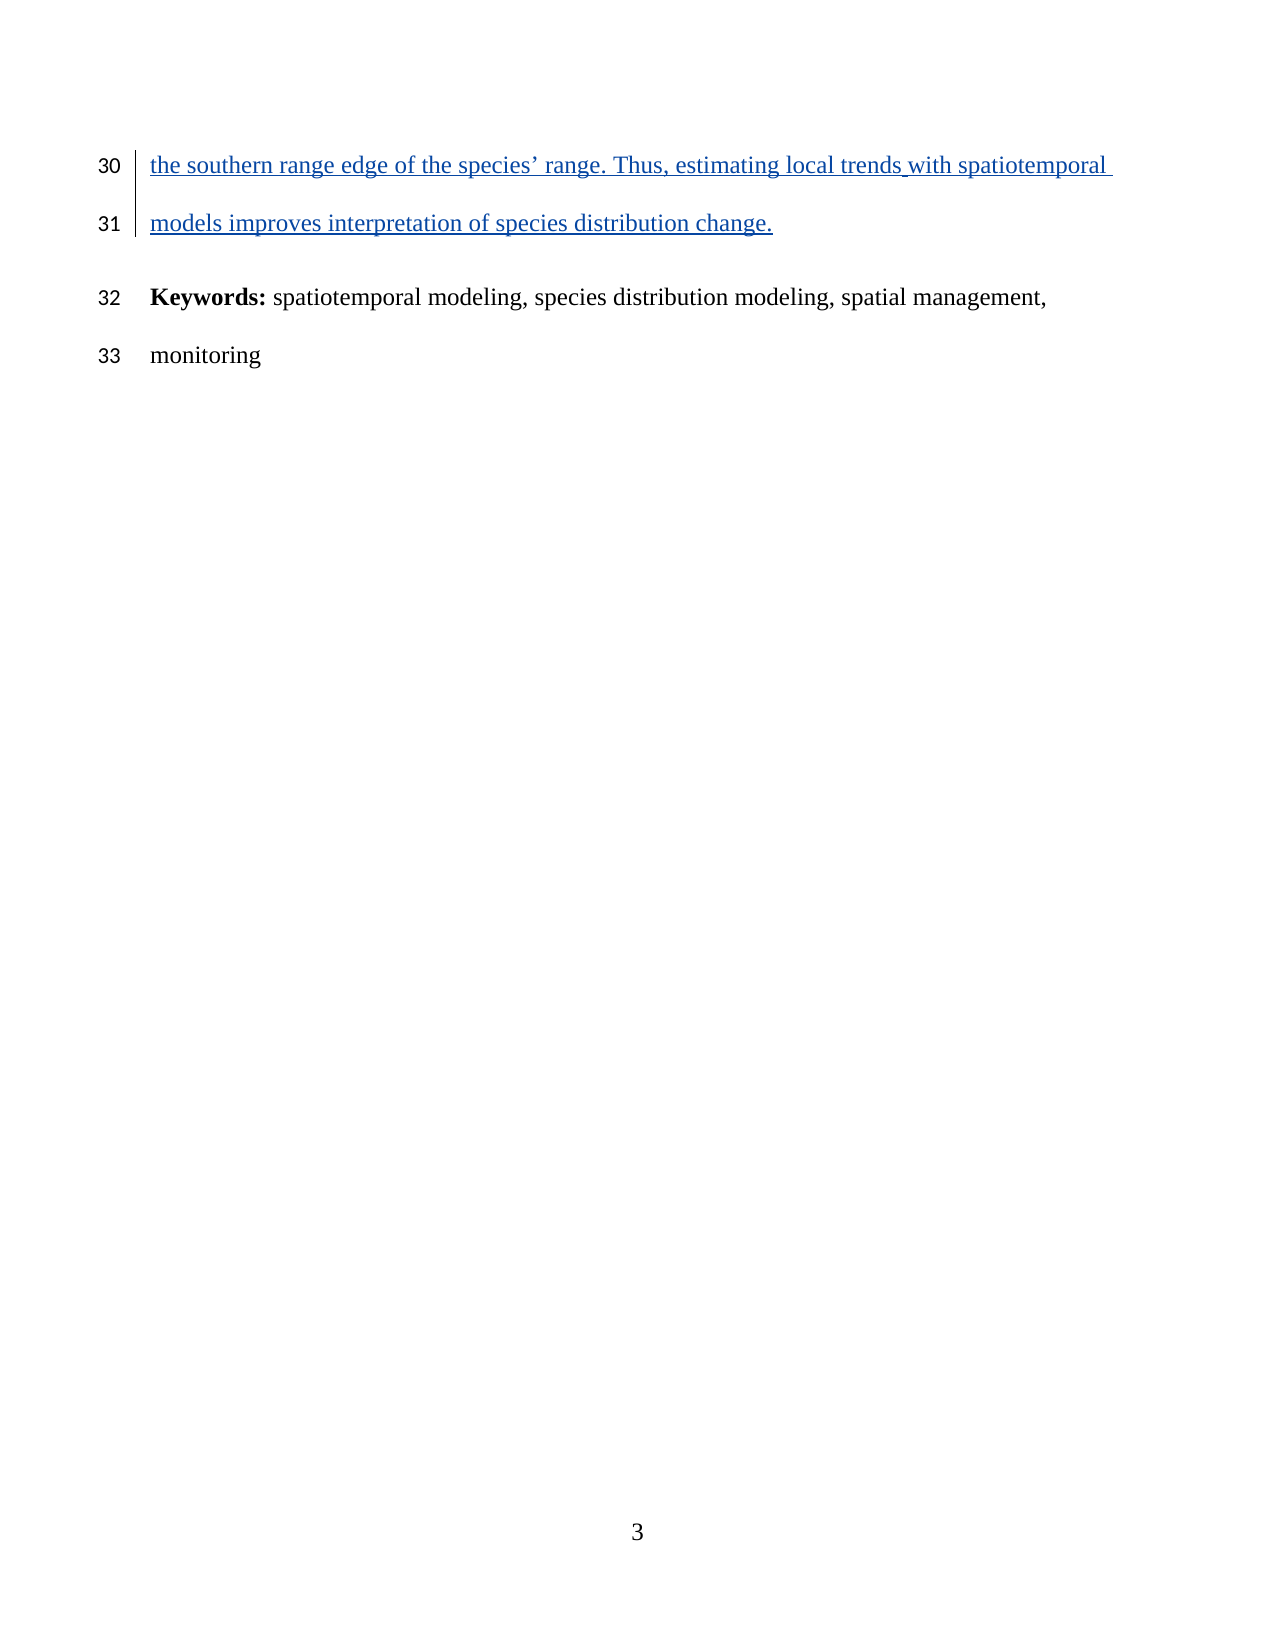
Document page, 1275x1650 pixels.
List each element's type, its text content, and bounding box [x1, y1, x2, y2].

text Keywords: spatiotemporal modeling, species distribution modeling, spatial management, monitoring [150, 282, 1125, 369]
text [150, 150, 1125, 237]
